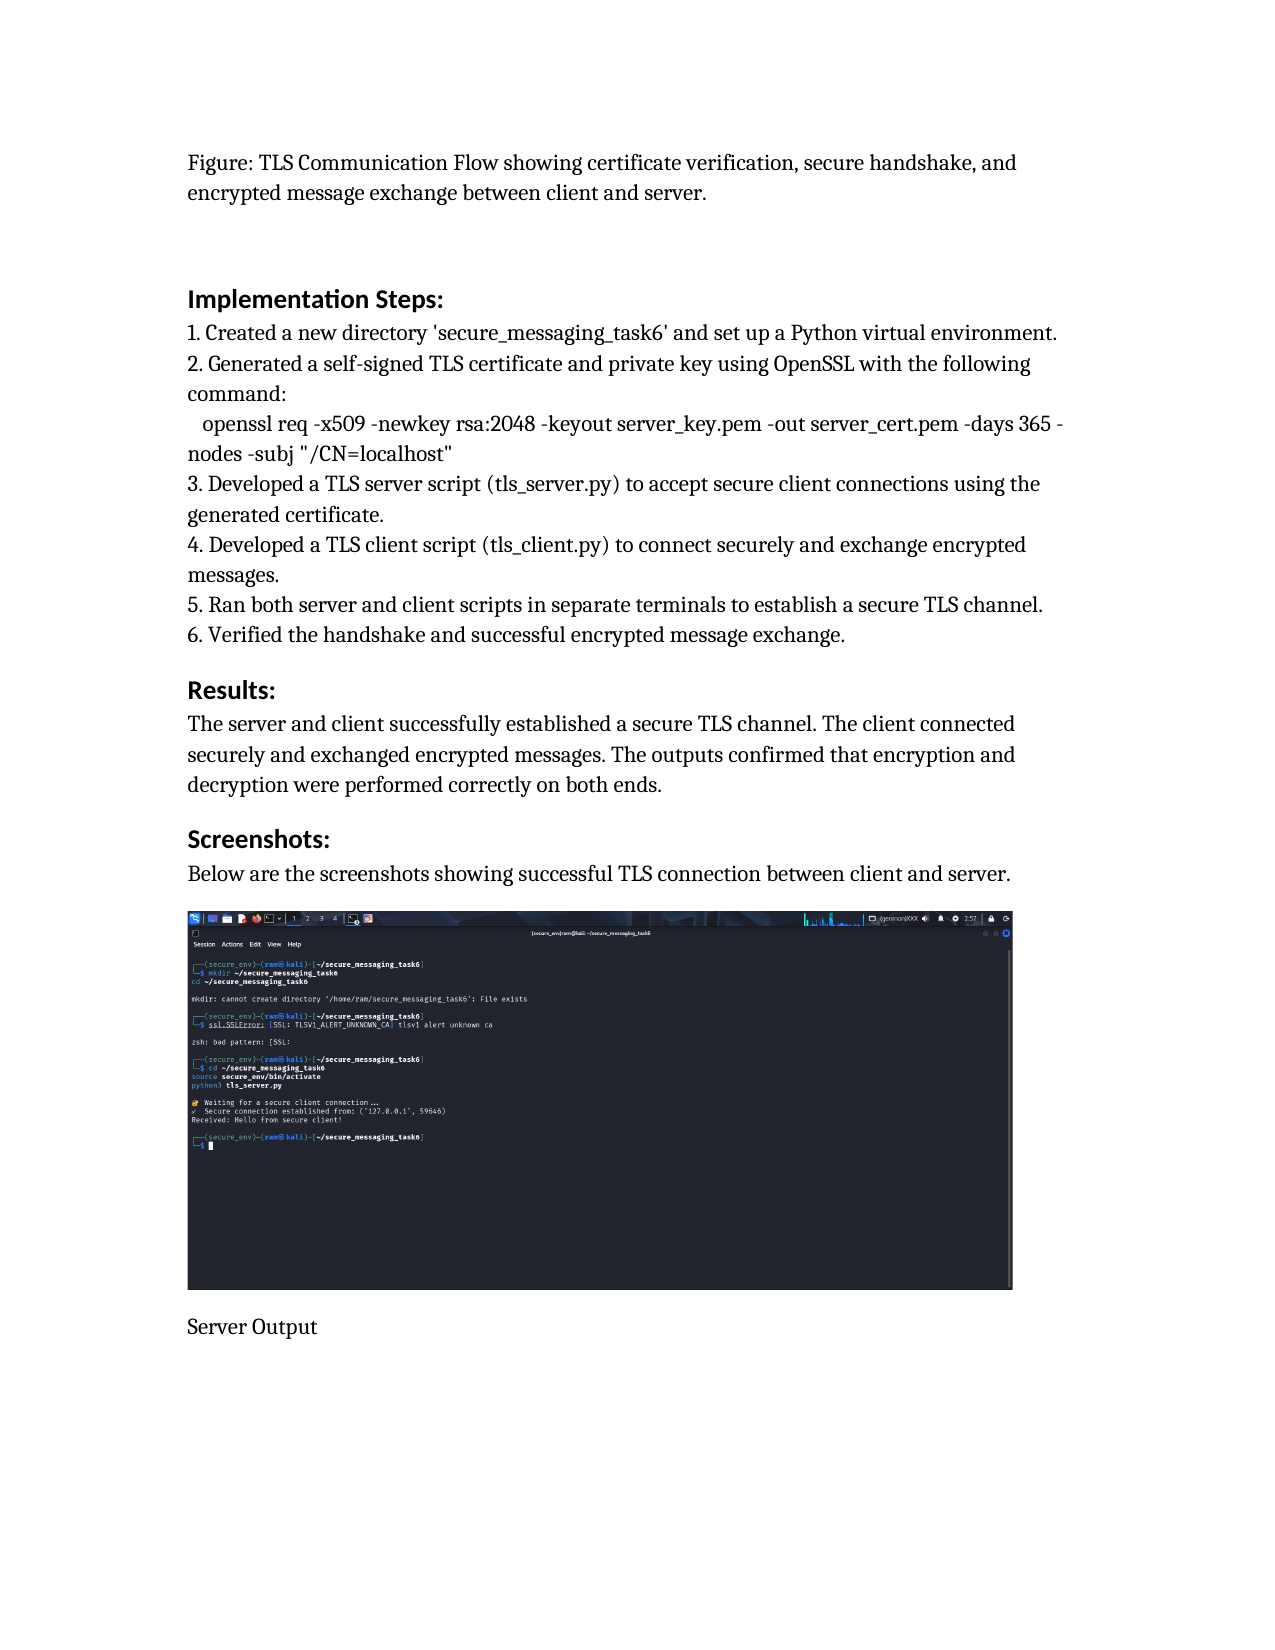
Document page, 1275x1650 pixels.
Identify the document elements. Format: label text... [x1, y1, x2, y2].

picture [187, 911, 1013, 1290]
text Below are the screenshots showing successful TLS connection between client and server. [187, 861, 1087, 887]
text 1. Created a new directory 'secure_messaging_task6' and set up a Python virtual environment. 2. Generated a self-signed TLS certificate and private key using OpenSSL with the following command: openssl req -x509 -newkey rsa:2048 -keyout server_key.pem -out server_cert.pem -days 365 -nodes -subj "/CN=localhost" 3. Developed a TLS server script (tls_server.py) to accept secure client connections using the generated certificate. 4. Developed a TLS client script (tls_client.py) to connect securely and exchange encrypted messages. 5. Ran both server and client scripts in separate terminals to establish a secure TLS channel. 6. Verified the handshake and successful encrypted message exchange. [187, 320, 1087, 649]
text Figure: TLS Communication Flow showing certificate verification, secure handshake, and encrypted message exchange between client and server. [187, 150, 1087, 207]
subtitle Results: [187, 673, 1087, 706]
text Server Output [187, 1314, 1087, 1340]
text The server and client successfully established a secure TLS channel. The client connected securely and exchanged encrypted messages. The outputs confirmed that encryption and decryption were performed correctly on both ends. [187, 711, 1087, 798]
subtitle Screenshots: [187, 823, 1087, 856]
subtitle Implementation Steps: [187, 282, 1087, 315]
